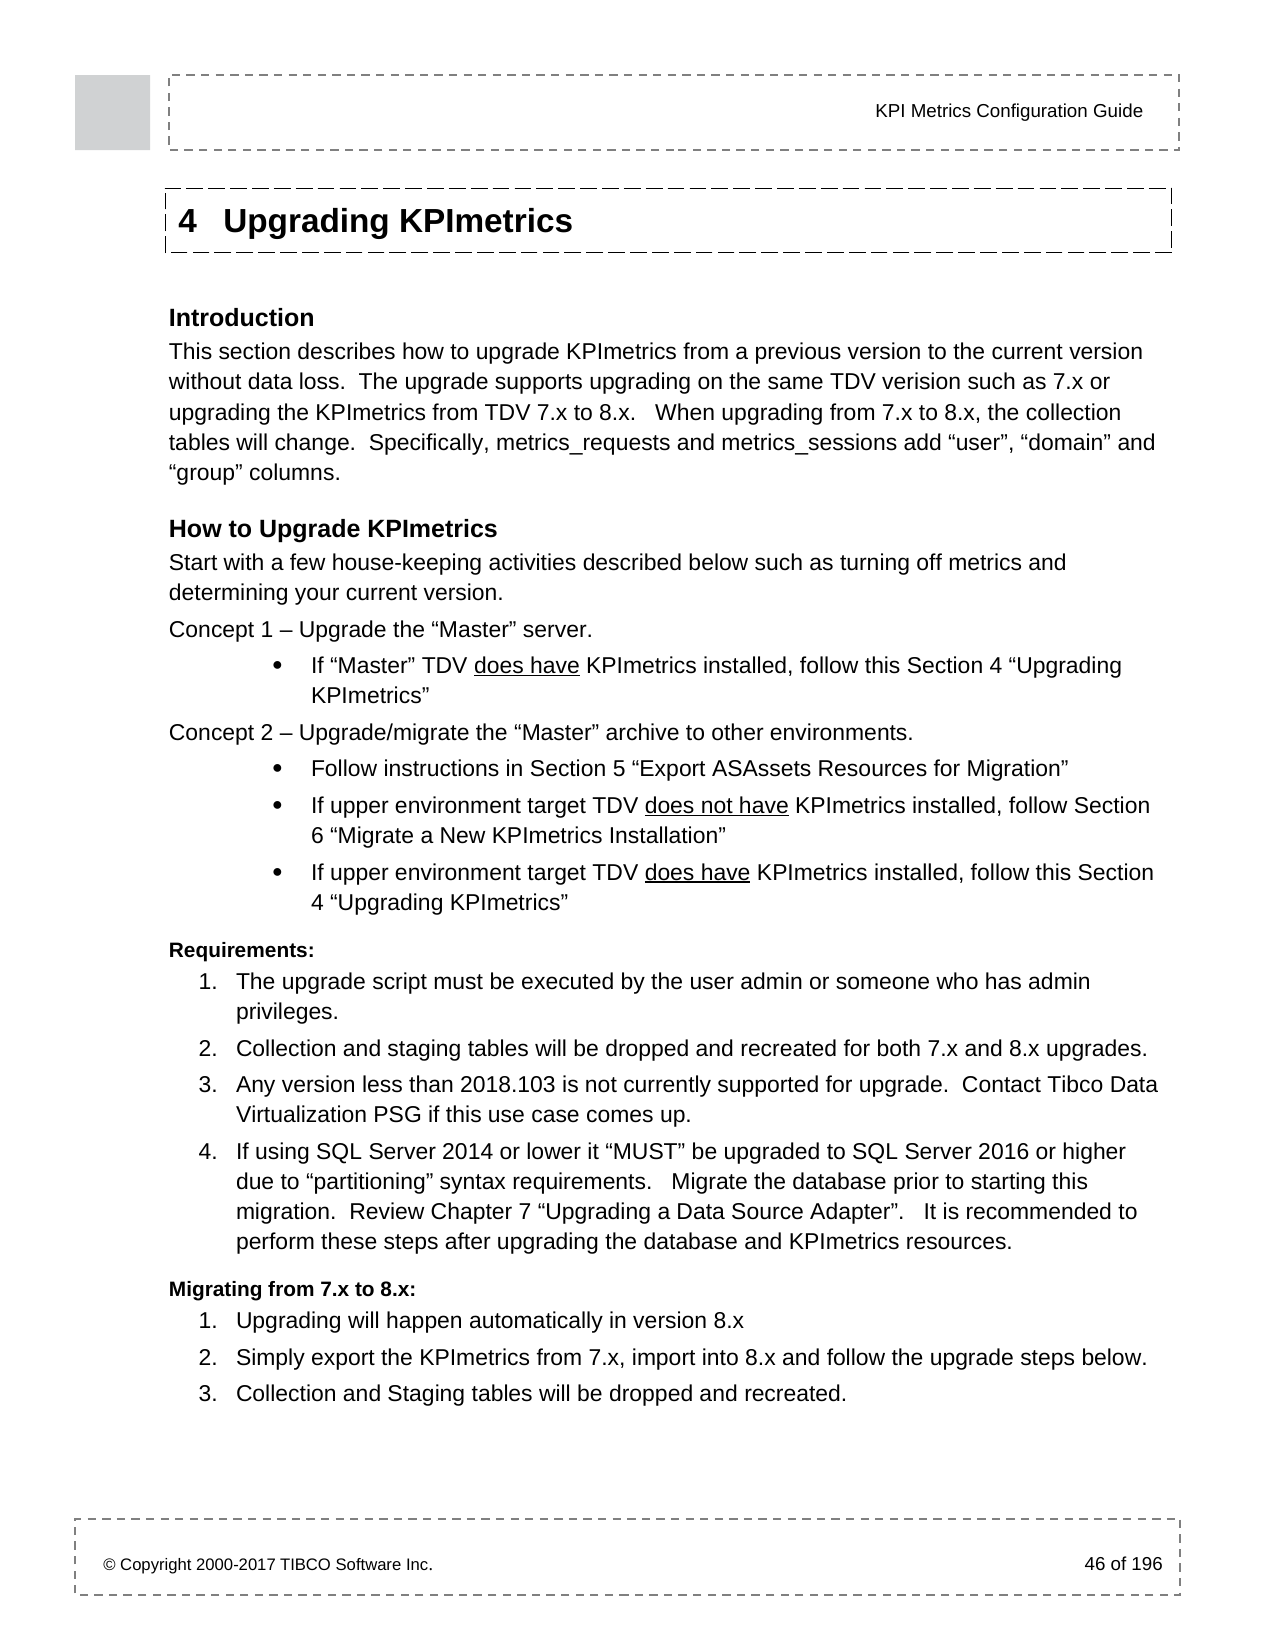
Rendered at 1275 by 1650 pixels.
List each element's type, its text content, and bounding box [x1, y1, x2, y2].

subtitle Requirements: [169, 938, 1162, 962]
subtitle Upgrading KPImetrics [164, 187, 1172, 253]
list If “Master” TDV does have KPImetrics installed, follow this Section 4 “Upgrading KPImetrics” [273, 652, 1161, 709]
subtitle Introduction [169, 303, 1162, 332]
list The upgrade script must be executed by the user admin or someone who has admin privileges. [198, 968, 1161, 1024]
subtitle How to Upgrade KPImetrics [169, 514, 1162, 543]
list Any version less than 2018.103 is not currently supported for upgrade. Contact Tibco Data Virtualization PSG if this use case comes up. [198, 1071, 1161, 1127]
list If upper environment target TDV does have KPImetrics installed, follow this Section 4 “Upgrading KPImetrics” [273, 858, 1161, 915]
text This section describes how to upgrade KPImetrics from a previous version to the current version without data loss. The upgrade supports upgrading on the same TDV verision such as 7.x or upgrading the KPImetrics from TDV 7.x to 8.x. When upgrading from 7.x to 8.x, the collection tables will change. Specifically, metrics_requests and metrics_sessions add “user”, “domain” and “group” columns. [169, 338, 1161, 485]
list Follow instructions in Section 5 “Export ASAssets Resources for Migration” [273, 755, 1161, 782]
list Simply export the KPImetrics from 7.x, import into 8.x and follow the upgrade steps below. [198, 1344, 1161, 1370]
subtitle Migrating from 7.x to 8.x: [169, 1277, 1162, 1301]
list Upgrading will happen automatically in version 8.x [198, 1307, 1161, 1334]
text Concept 1 – Upgrade the “Master” server. [169, 616, 1161, 642]
list If upper environment target TDV does not have KPImetrics installed, follow Section 6 “Migrate a New KPImetrics Installation” [273, 792, 1161, 848]
text Concept 2 – Upgrade/migrate the “Master” archive to other environments. [169, 719, 1161, 745]
list Collection and staging tables will be dropped and recreated for both 7.x and 8.x upgrades. [198, 1034, 1161, 1061]
text Start with a few house-keeping activities described below such as turning off metrics and determining your current version. [169, 549, 1161, 606]
list Collection and Staging tables will be dropped and recreated. [198, 1380, 1161, 1407]
list If using SQL Server 2014 or lower it “MUST” be upgraded to SQL Server 2016 or higher due to “partitioning” syntax requirements. Migrate the database prior to starting this migration. Review Chapter 7 “Upgrading a Data Source Adapter”. It is recommended to perform these steps after upgrading the database and KPImetrics resources. [198, 1138, 1161, 1254]
